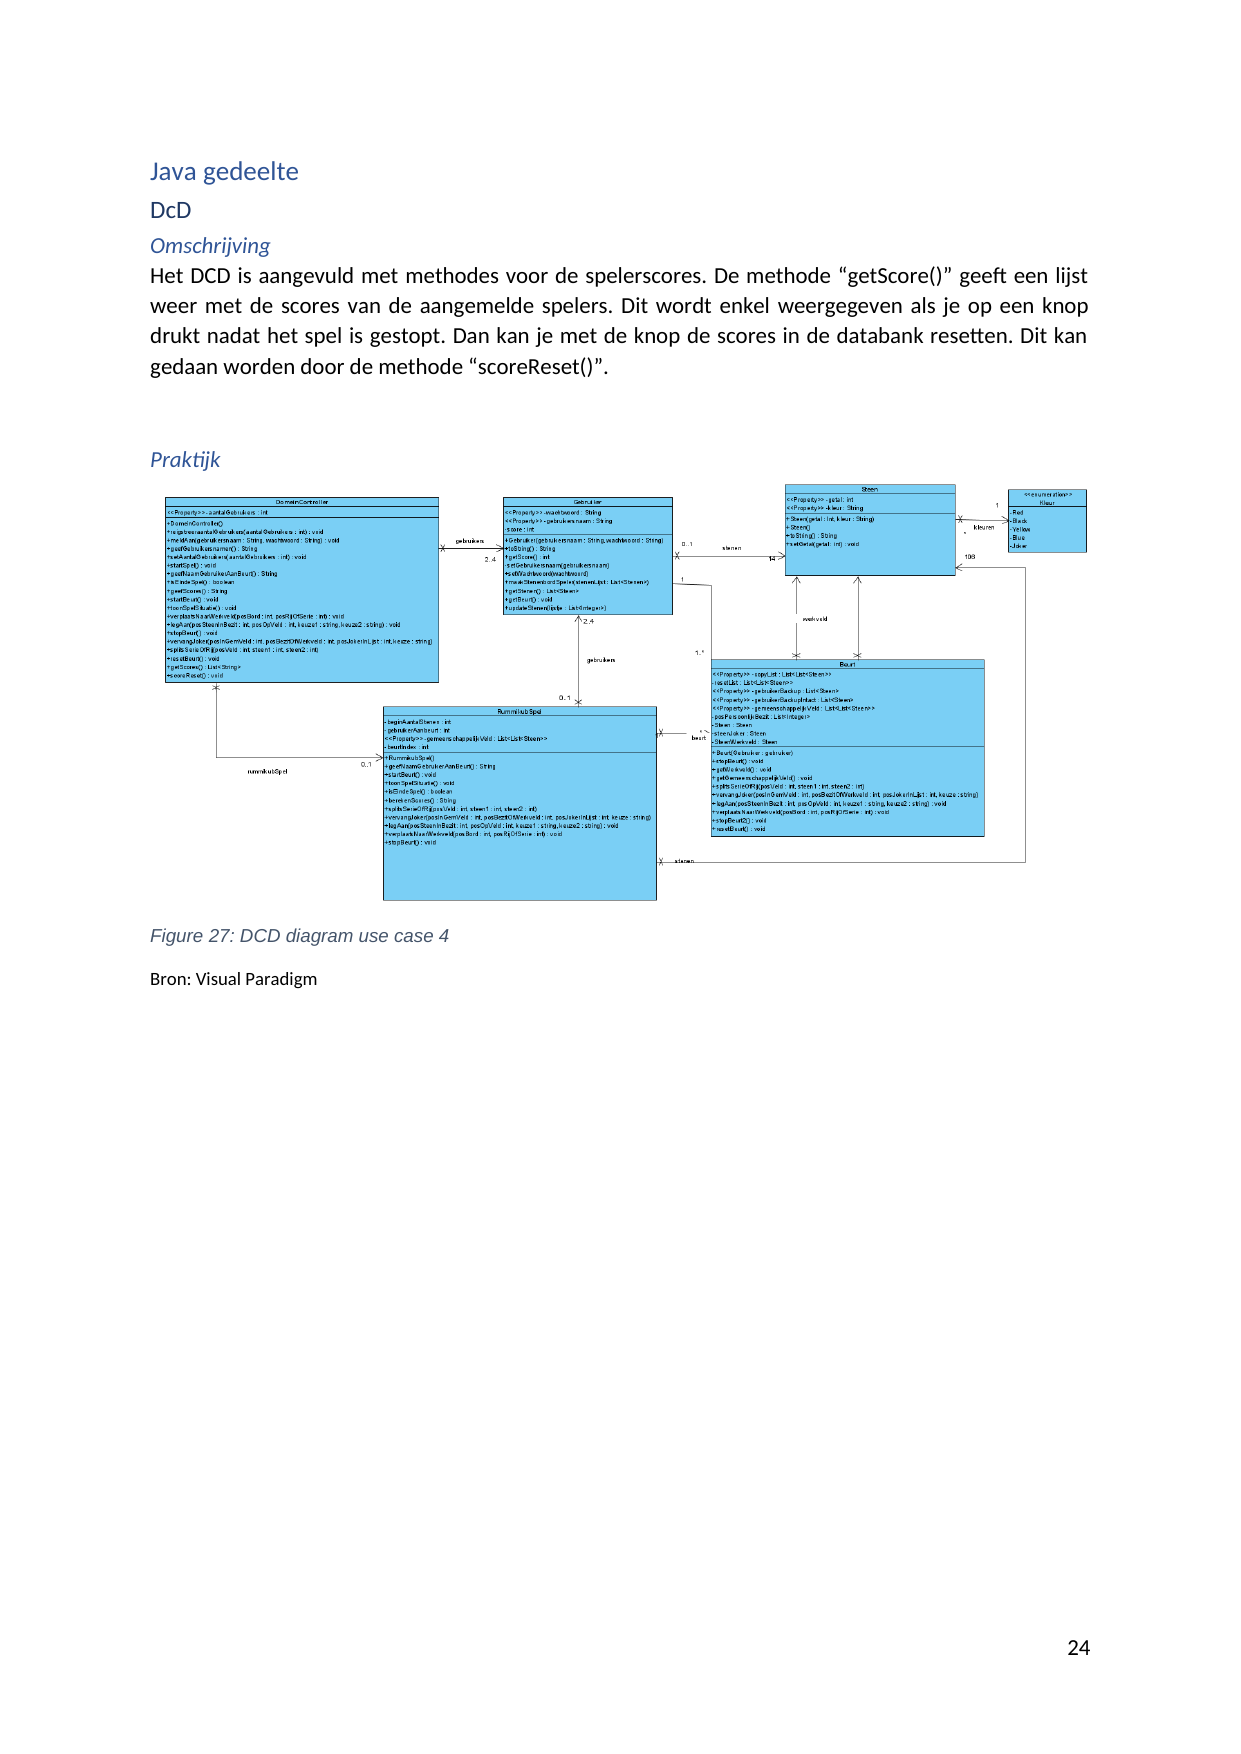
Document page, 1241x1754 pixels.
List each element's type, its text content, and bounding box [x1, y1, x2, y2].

text Bron: Visual Paradigm [150, 967, 1090, 990]
text Het DCD is aangevuld met methodes voor de spelerscores. De methode “getScore()” geeft een lijst weer met de scores van de aangemelde spelers. Dit wordt enkel weergegeven als je op een knop drukt nadat het spel is gestopt. Dan kan je met de knop de scores in de databank resetten. Dit kan gedaan worden door de methode “scoreReset()”. [150, 261, 1090, 380]
subtitle Java gedeelte [150, 154, 1090, 187]
subtitle Praktijk [150, 446, 1090, 474]
picture [150, 475, 1091, 906]
subtitle Omschrijving [150, 231, 1090, 259]
text Figure 27: DCD diagram use case 4 [150, 925, 1090, 946]
subtitle DcD [150, 194, 1090, 224]
